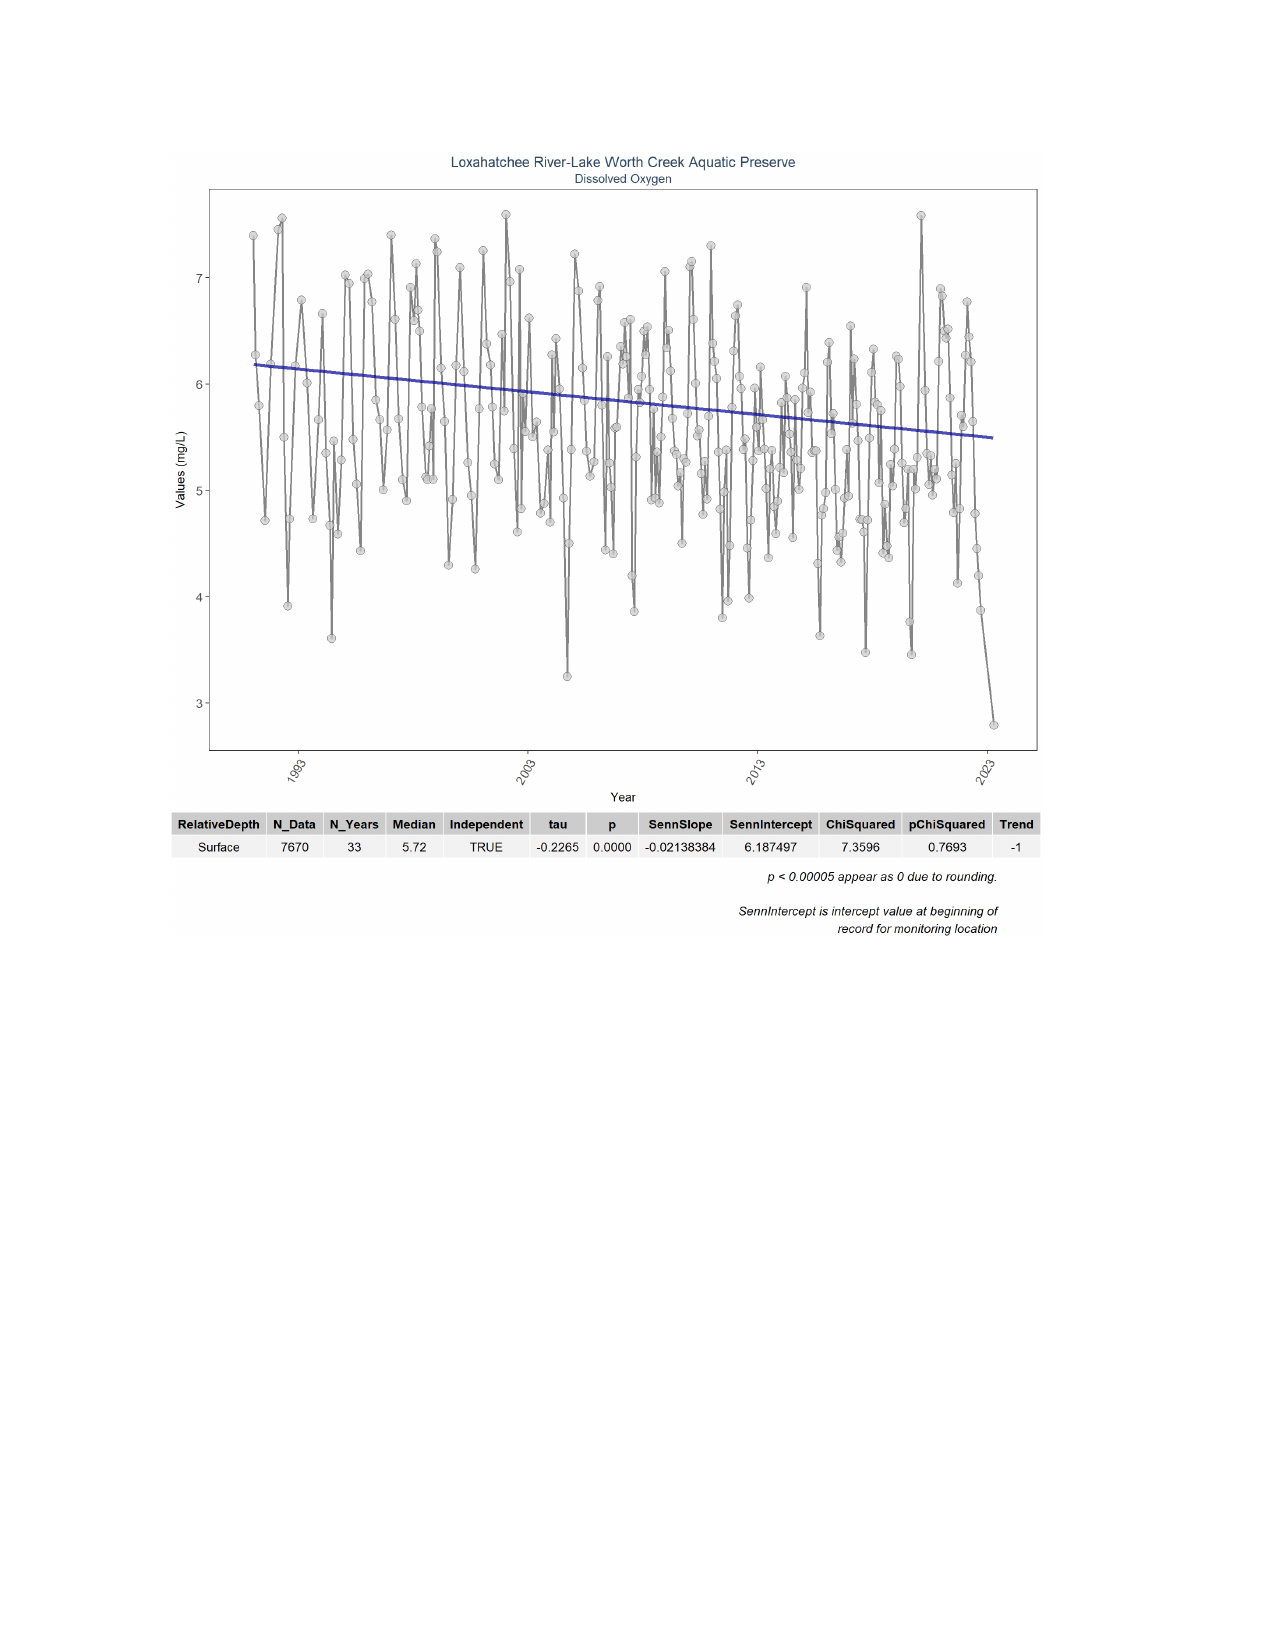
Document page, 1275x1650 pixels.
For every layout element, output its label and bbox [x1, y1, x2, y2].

picture [168, 150, 1044, 938]
